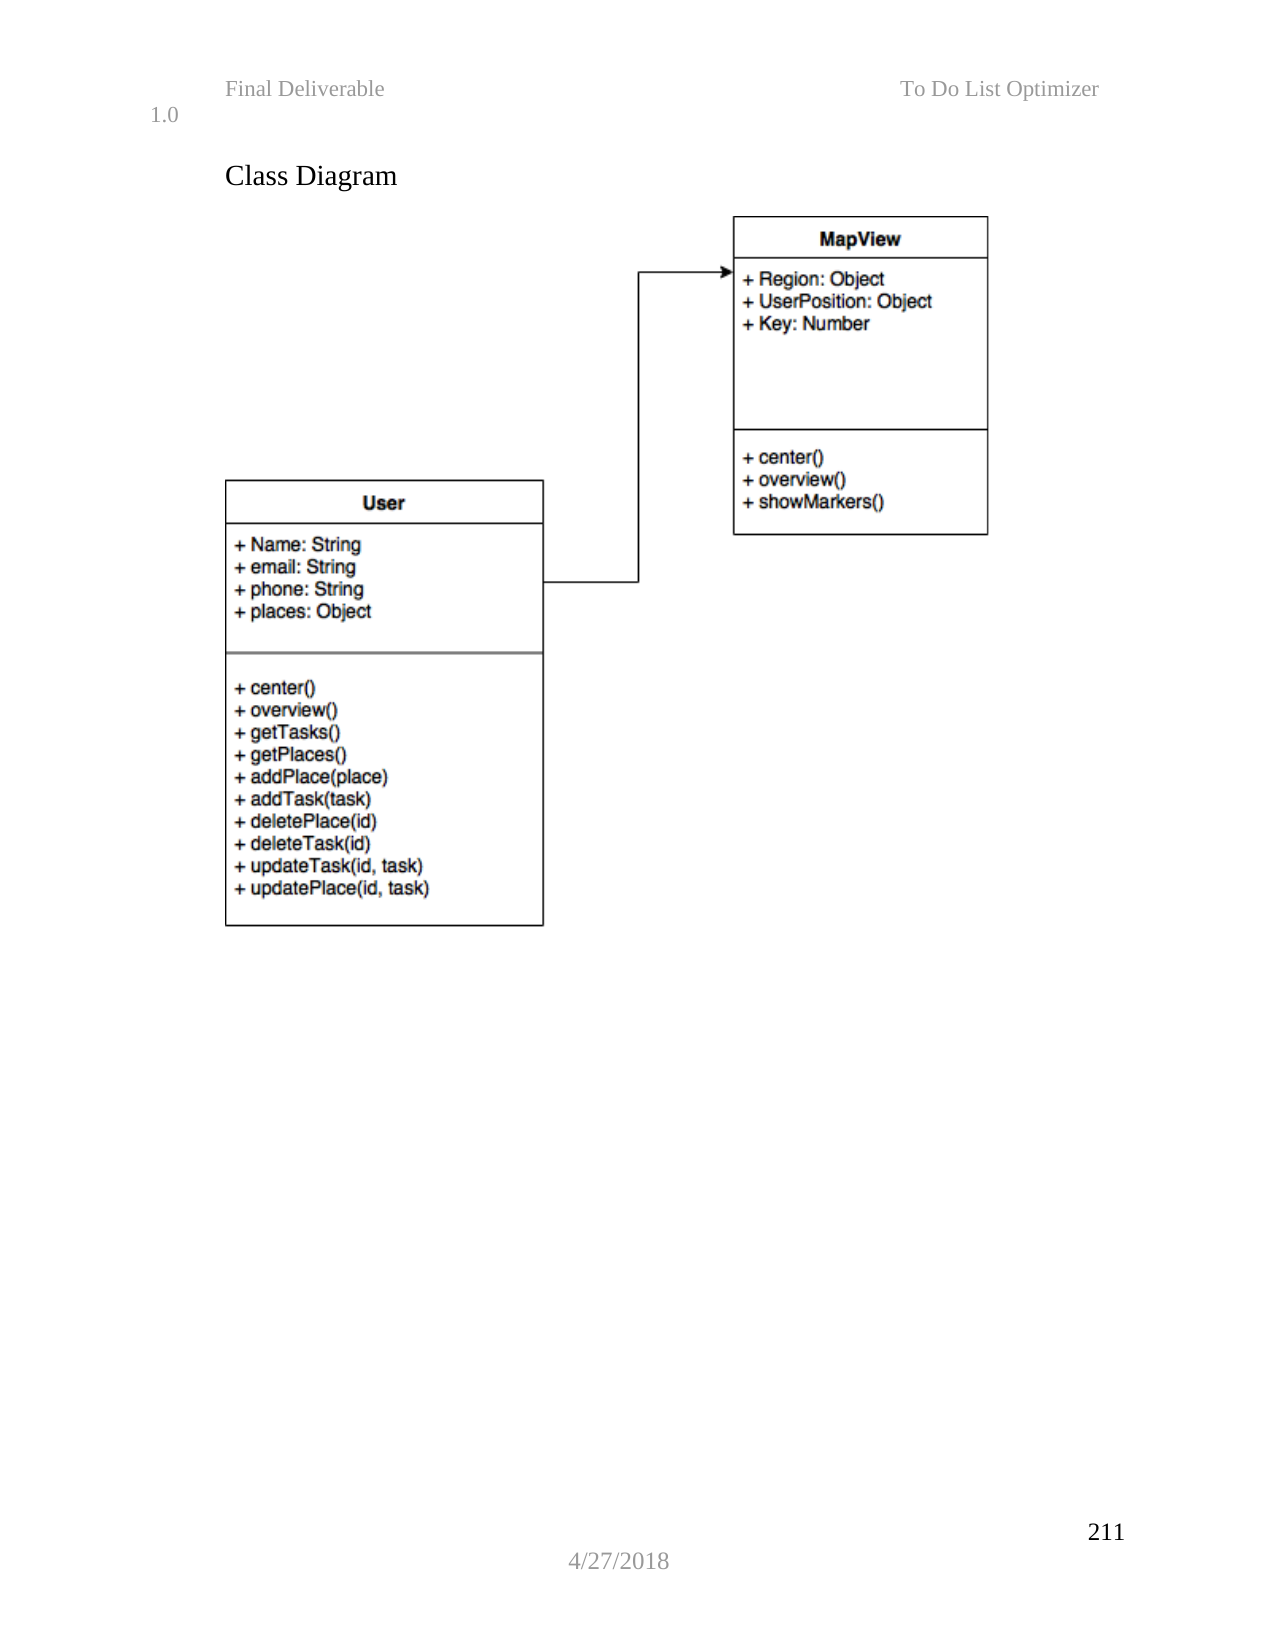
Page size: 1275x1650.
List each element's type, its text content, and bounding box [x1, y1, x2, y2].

picture [225, 216, 989, 933]
title Class Diagram [150, 158, 1125, 192]
